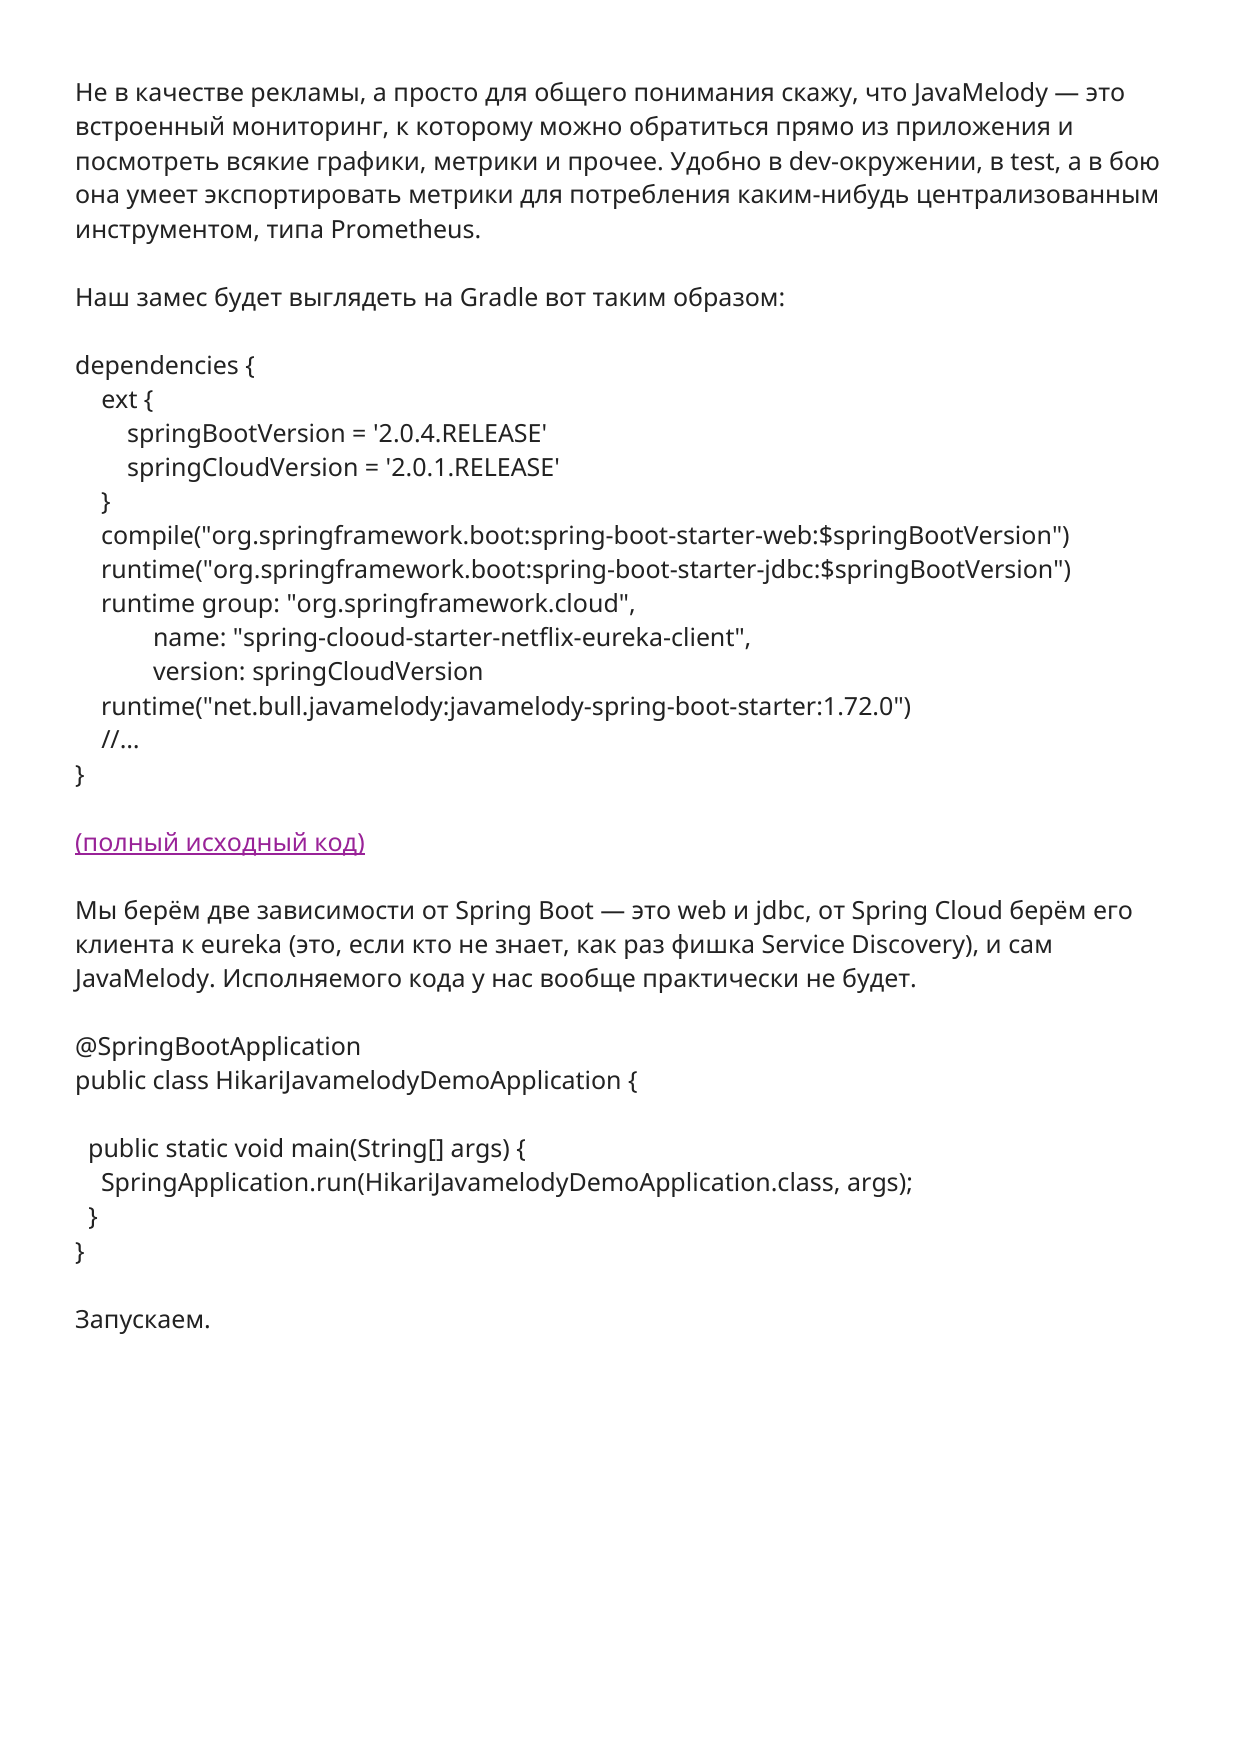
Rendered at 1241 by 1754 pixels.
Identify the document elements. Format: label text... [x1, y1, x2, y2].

text (полный исходный код) Мы берём две зависимости от Spring Boot — это web и jdbc, от Spring Cloud берём его клиента к eureka (это, если кто не знает, как раз фишка Service Discovery), и сам JavaMelody. Исполняемого кода у нас вообще практически не будет. @SpringBootApplication [75, 790, 1165, 1063]
text } [75, 1233, 1165, 1267]
text springCloudVersion = '2.0.1.RELEASE' [75, 450, 1165, 484]
text runtime("net.bull.javamelody:javamelody-spring-boot-starter:1.72.0") [75, 688, 1165, 722]
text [75, 75, 1165, 382]
text runtime group: "org.springframework.cloud", [75, 586, 1165, 620]
text public static void main(String[] args) { [75, 1131, 1165, 1165]
text springBootVersion = '2.0.4.RELEASE' [75, 416, 1165, 450]
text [75, 1267, 1165, 1369]
text } [75, 1199, 1165, 1233]
text runtime("org.springframework.boot:spring-boot-starter-jdbc:$springBootVersion") [75, 552, 1165, 586]
text ext { [75, 382, 1165, 416]
text } [75, 756, 1165, 790]
text public class HikariJavamelodyDemoApplication { [75, 1063, 1165, 1097]
text //… [75, 722, 1165, 756]
text SpringApplication.run(HikariJavamelodyDemoApplication.class, args); [75, 1165, 1165, 1199]
text name: "spring-clooud-starter-netflix-eureka-client", [75, 620, 1165, 654]
text compile("org.springframework.boot:spring-boot-starter-web:$springBootVersion") [75, 518, 1165, 552]
text } [75, 484, 1165, 518]
text version: springCloudVersion [75, 654, 1165, 688]
